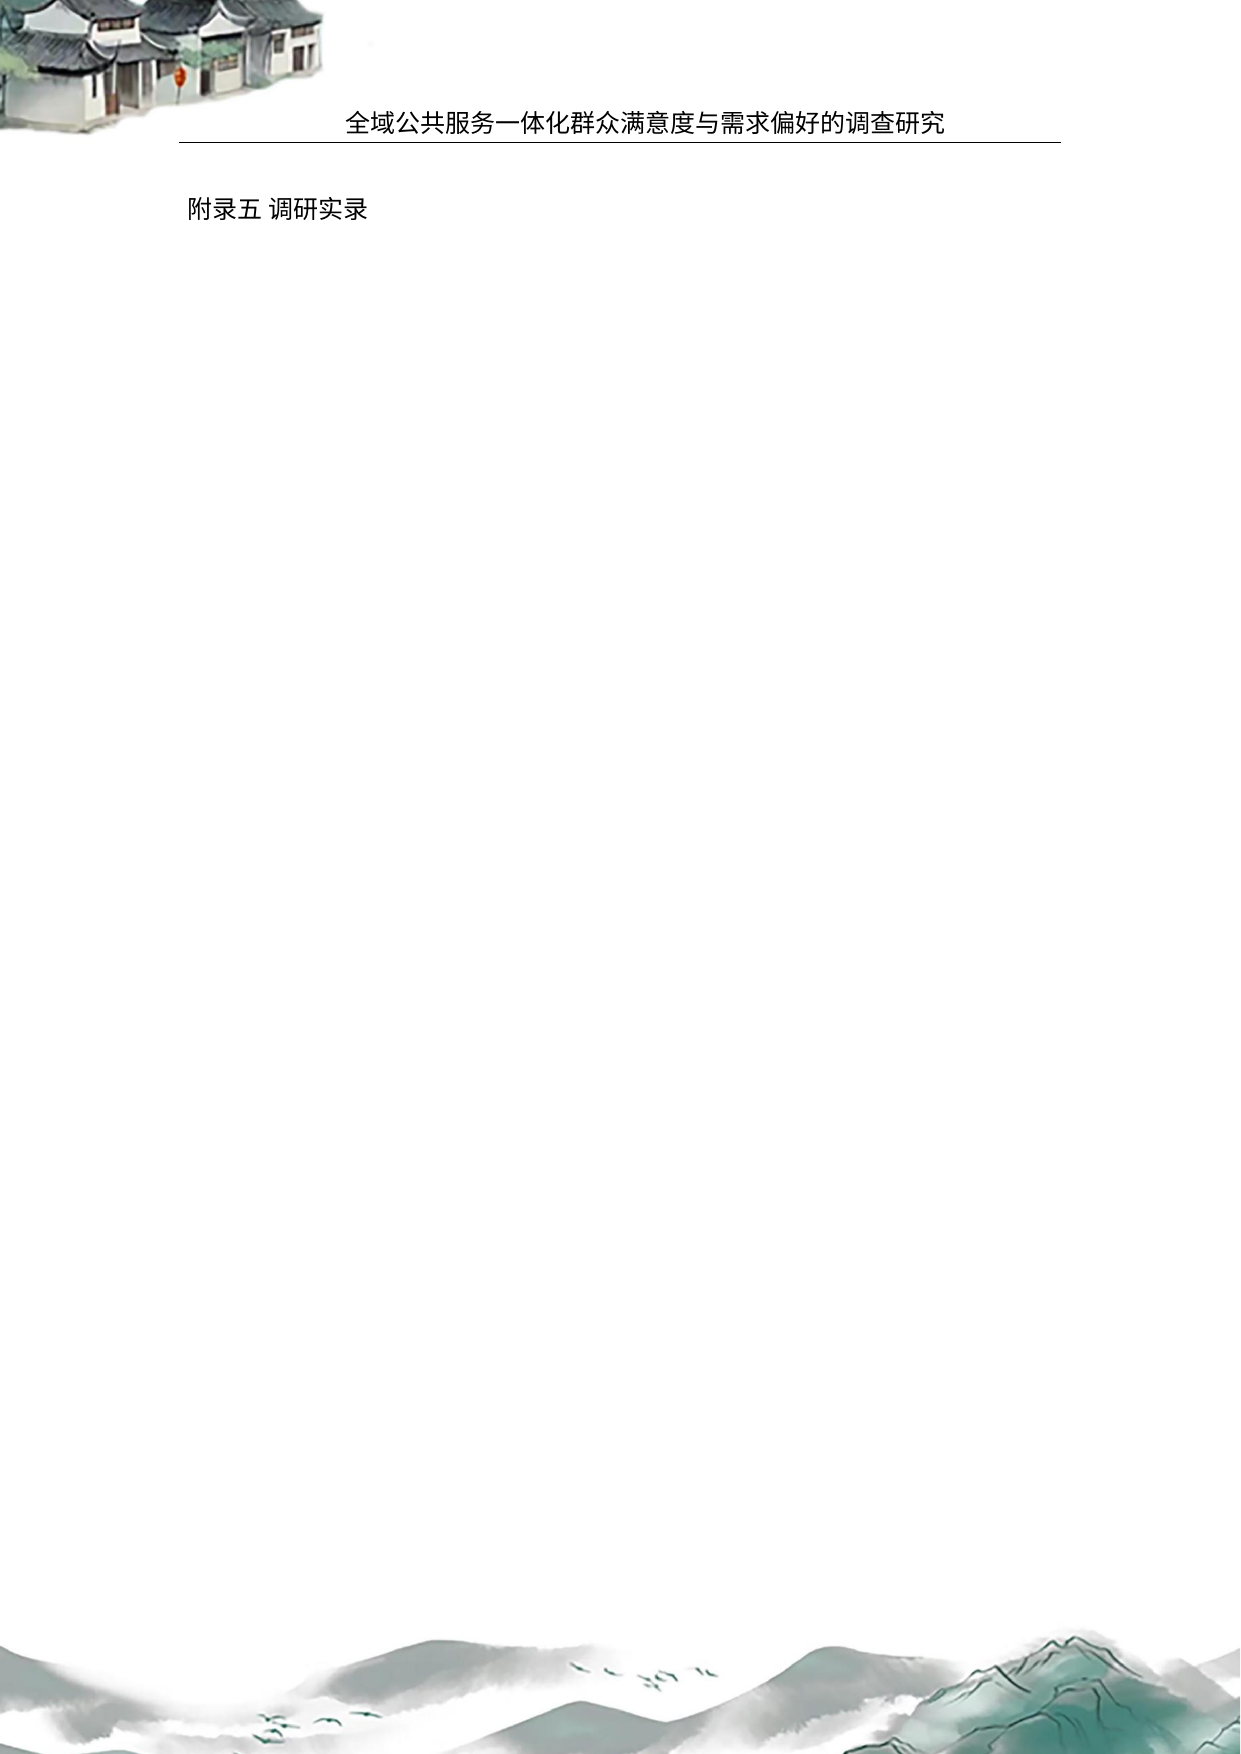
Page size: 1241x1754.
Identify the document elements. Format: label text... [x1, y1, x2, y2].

picture [0, 0, 1241, 1754]
text 附录五 调研实录 [187, 175, 1053, 240]
